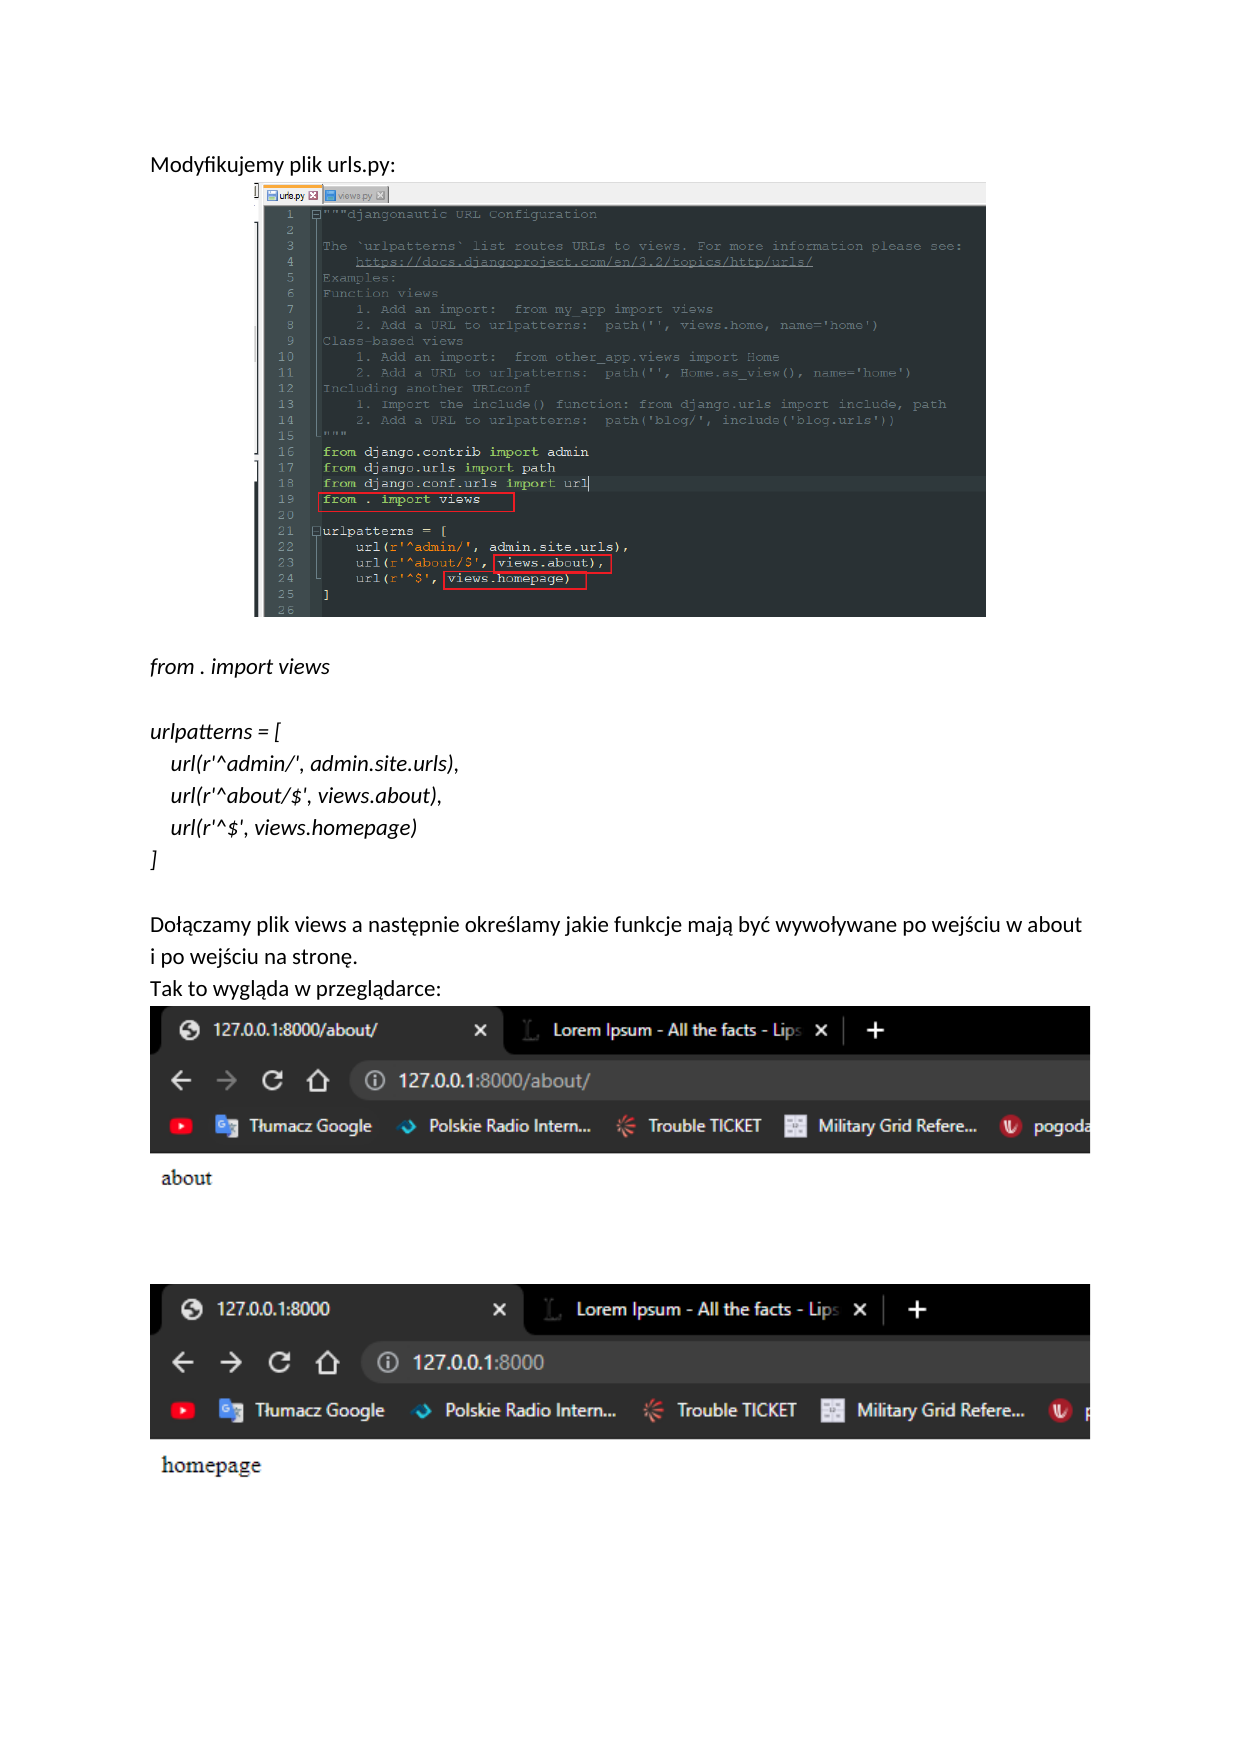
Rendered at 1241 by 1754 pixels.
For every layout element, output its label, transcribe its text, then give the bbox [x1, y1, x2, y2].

text urlpatterns = [ [150, 717, 1090, 745]
text Dołączamy plik views a następnie określamy jakie funkcje mają być wywoływane po wejściu w about i po wejściu na stronę. [150, 910, 1090, 970]
picture [254, 182, 986, 617]
text url(r'^about/$', views.about), [150, 781, 1090, 809]
text Modyfikujemy plik urls.py: [150, 150, 1090, 178]
picture [150, 1006, 1091, 1281]
text url(r'^$', views.homepage) [150, 813, 1090, 841]
text url(r'^admin/', admin.site.urls), [150, 749, 1090, 777]
text Tak to wygląda w przeglądarce: [150, 974, 1090, 1002]
text from . import views [150, 652, 1090, 681]
text ] [150, 846, 1090, 874]
picture [150, 1284, 1091, 1548]
